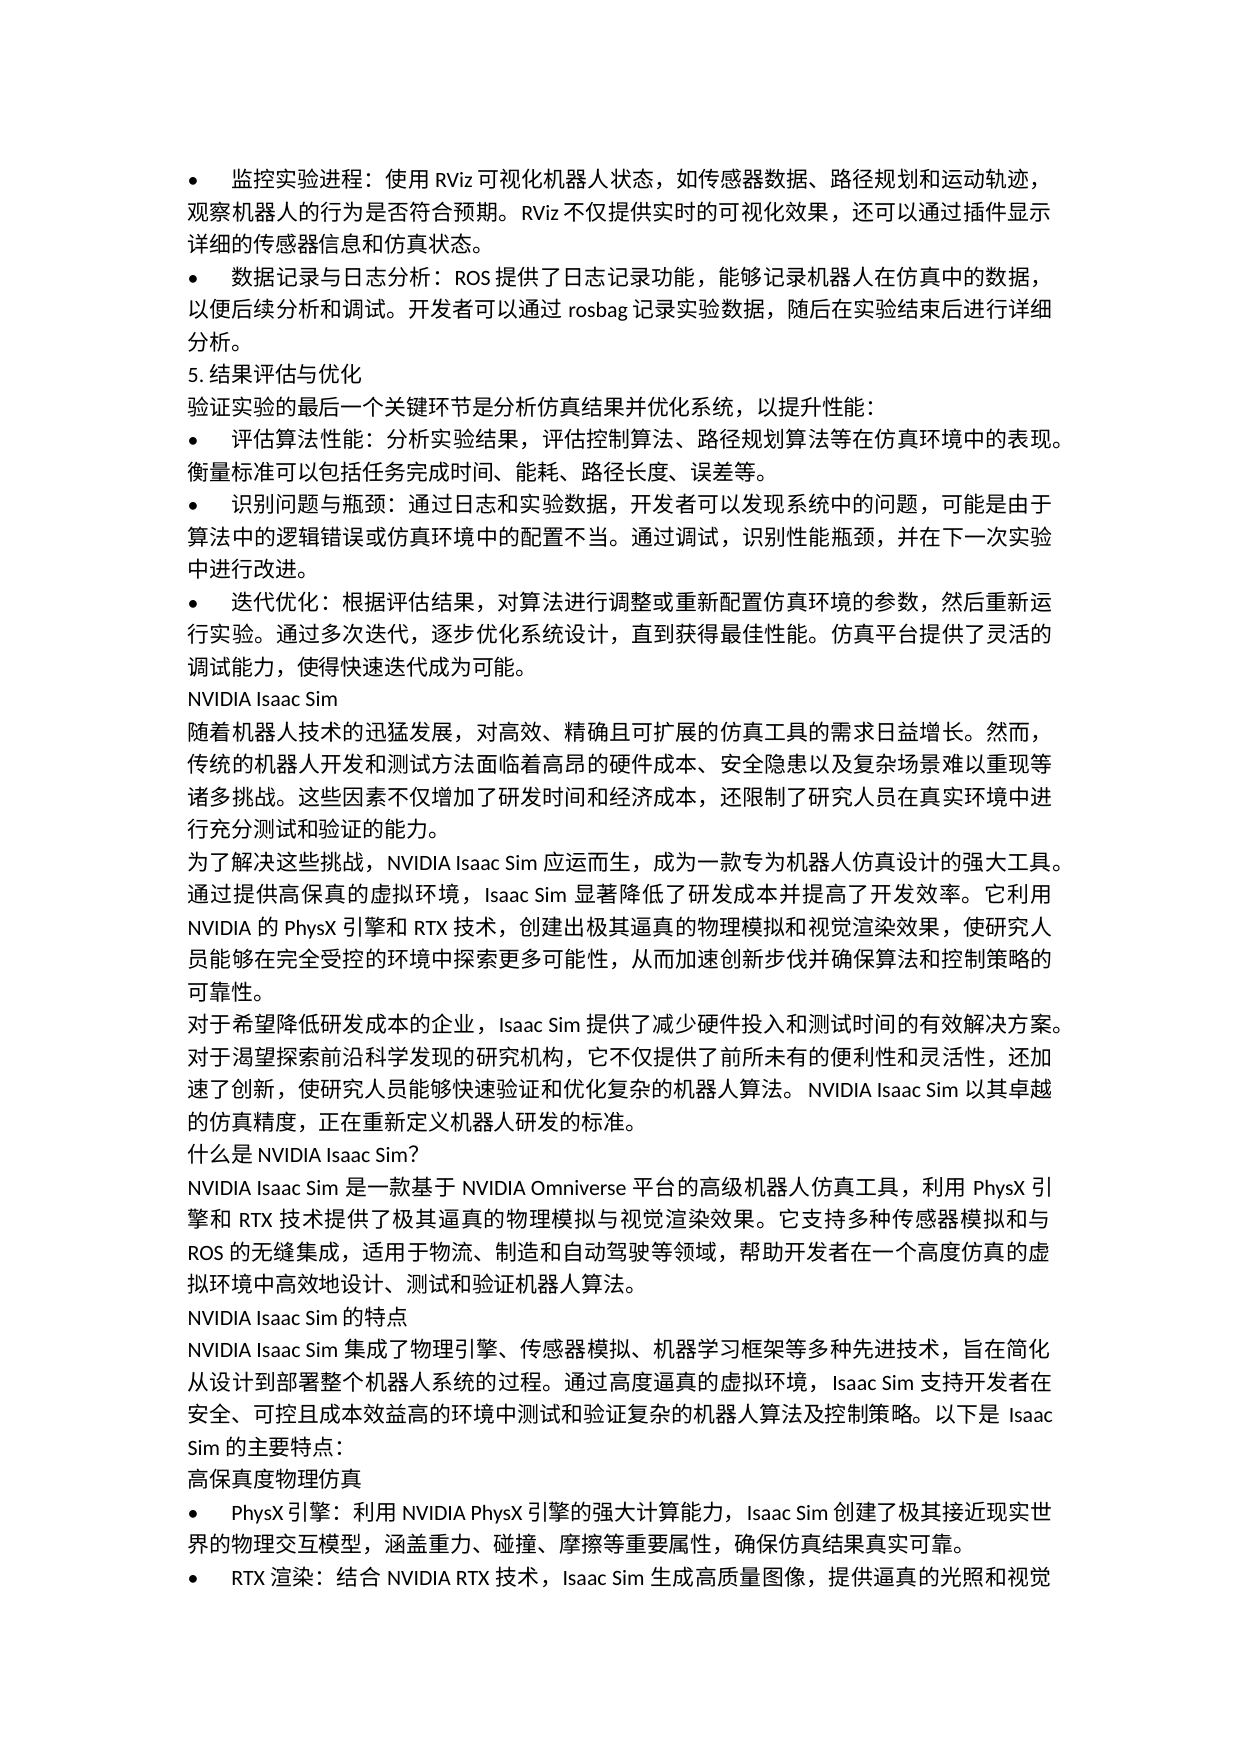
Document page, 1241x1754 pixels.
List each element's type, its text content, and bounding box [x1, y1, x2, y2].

text • 迭代优化：根据评估结果，对算法进行调整或重新配置仿真环境的参数，然后重新运行实验。通过多次迭代，逐步优化系统设计，直到获得最佳性能。仿真平台提供了灵活的调试能力，使得快速迭代成为可能。 [187, 584, 1053, 682]
text NVIDIA Isaac Sim 是一款基于 NVIDIA Omniverse 平台的高级机器人仿真工具，利用 PhysX 引擎和 RTX 技术提供了极其逼真的物理模拟与视觉渲染效果。它支持多种传感器模拟和与 ROS 的无缝集成，适用于物流、制造和自动驾驶等领域，帮助开发者在一个高度仿真的虚拟环境中高效地设计、测试和验证机器人算法。 [187, 1169, 1053, 1299]
text 为了解决这些挑战，NVIDIA Isaac Sim 应运而生，成为一款专为机器人仿真设计的强大工具。通过提供高保真的虚拟环境，Isaac Sim 显著降低了研发成本并提高了开发效率。它利用 NVIDIA 的 PhysX 引擎和 RTX 技术，创建出极其逼真的物理模拟和视觉渲染效果，使研究人员能够在完全受控的环境中探索更多可能性，从而加速创新步伐并确保算法和控制策略的可靠性。 [187, 844, 1053, 1007]
text • 监控实验进程：使用RViz可视化机器人状态，如传感器数据、路径规划和运动轨迹，观察机器人的行为是否符合预期。RViz不仅提供实时的可视化效果，还可以通过插件显示详细的传感器信息和仿真状态。 [187, 162, 1053, 259]
text 对于希望降低研发成本的企业，Isaac Sim 提供了减少硬件投入和测试时间的有效解决方案。对于渴望探索前沿科学发现的研究机构，它不仅提供了前所未有的便利性和灵活性，还加速了创新，使研究人员能够快速验证和优化复杂的机器人算法。NVIDIA Isaac Sim 以其卓越的仿真精度，正在重新定义机器人研发的标准。 [187, 1007, 1053, 1137]
text 验证实验的最后一个关键环节是分析仿真结果并优化系统，以提升性能： [187, 389, 1053, 422]
text NVIDIA Isaac Sim的特点 [187, 1299, 1053, 1332]
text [187, 1559, 1053, 1592]
text • 评估算法性能：分析实验结果，评估控制算法、路径规划算法等在仿真环境中的表现。衡量标准可以包括任务完成时间、能耗、路径长度、误差等。 [187, 422, 1053, 487]
text NVIDIA Isaac Sim 集成了物理引擎、传感器模拟、机器学习框架等多种先进技术，旨在简化从设计到部署整个机器人系统的过程。通过高度逼真的虚拟环境，Isaac Sim 支持开发者在安全、可控且成本效益高的环境中测试和验证复杂的机器人算法及控制策略。以下是 Isaac Sim 的主要特点： [187, 1332, 1053, 1462]
text 什么是NVIDIA Isaac Sim？ [187, 1137, 1053, 1169]
text • 识别问题与瓶颈：通过日志和实验数据，开发者可以发现系统中的问题，可能是由于算法中的逻辑错误或仿真环境中的配置不当。通过调试，识别性能瓶颈，并在下一次实验中进行改进。 [187, 487, 1053, 584]
text • 数据记录与日志分析：ROS提供了日志记录功能，能够记录机器人在仿真中的数据，以便后续分析和调试。开发者可以通过rosbag记录实验数据，随后在实验结束后进行详细分析。 [187, 259, 1053, 357]
text NVIDIA Isaac Sim [187, 682, 1053, 714]
text 5. 结果评估与优化 [187, 357, 1053, 389]
text 随着机器人技术的迅猛发展，对高效、精确且可扩展的仿真工具的需求日益增长。然而，传统的机器人开发和测试方法面临着高昂的硬件成本、安全隐患以及复杂场景难以重现等诸多挑战。这些因素不仅增加了研发时间和经济成本，还限制了研究人员在真实环境中进行充分测试和验证的能力。 [187, 714, 1053, 844]
text 高保真度物理仿真 [187, 1462, 1053, 1494]
text • PhysX引擎：利用NVIDIA PhysX引擎的强大计算能力，Isaac Sim创建了极其接近现实世界的物理交互模型，涵盖重力、碰撞、摩擦等重要属性，确保仿真结果真实可靠。 [187, 1494, 1053, 1559]
